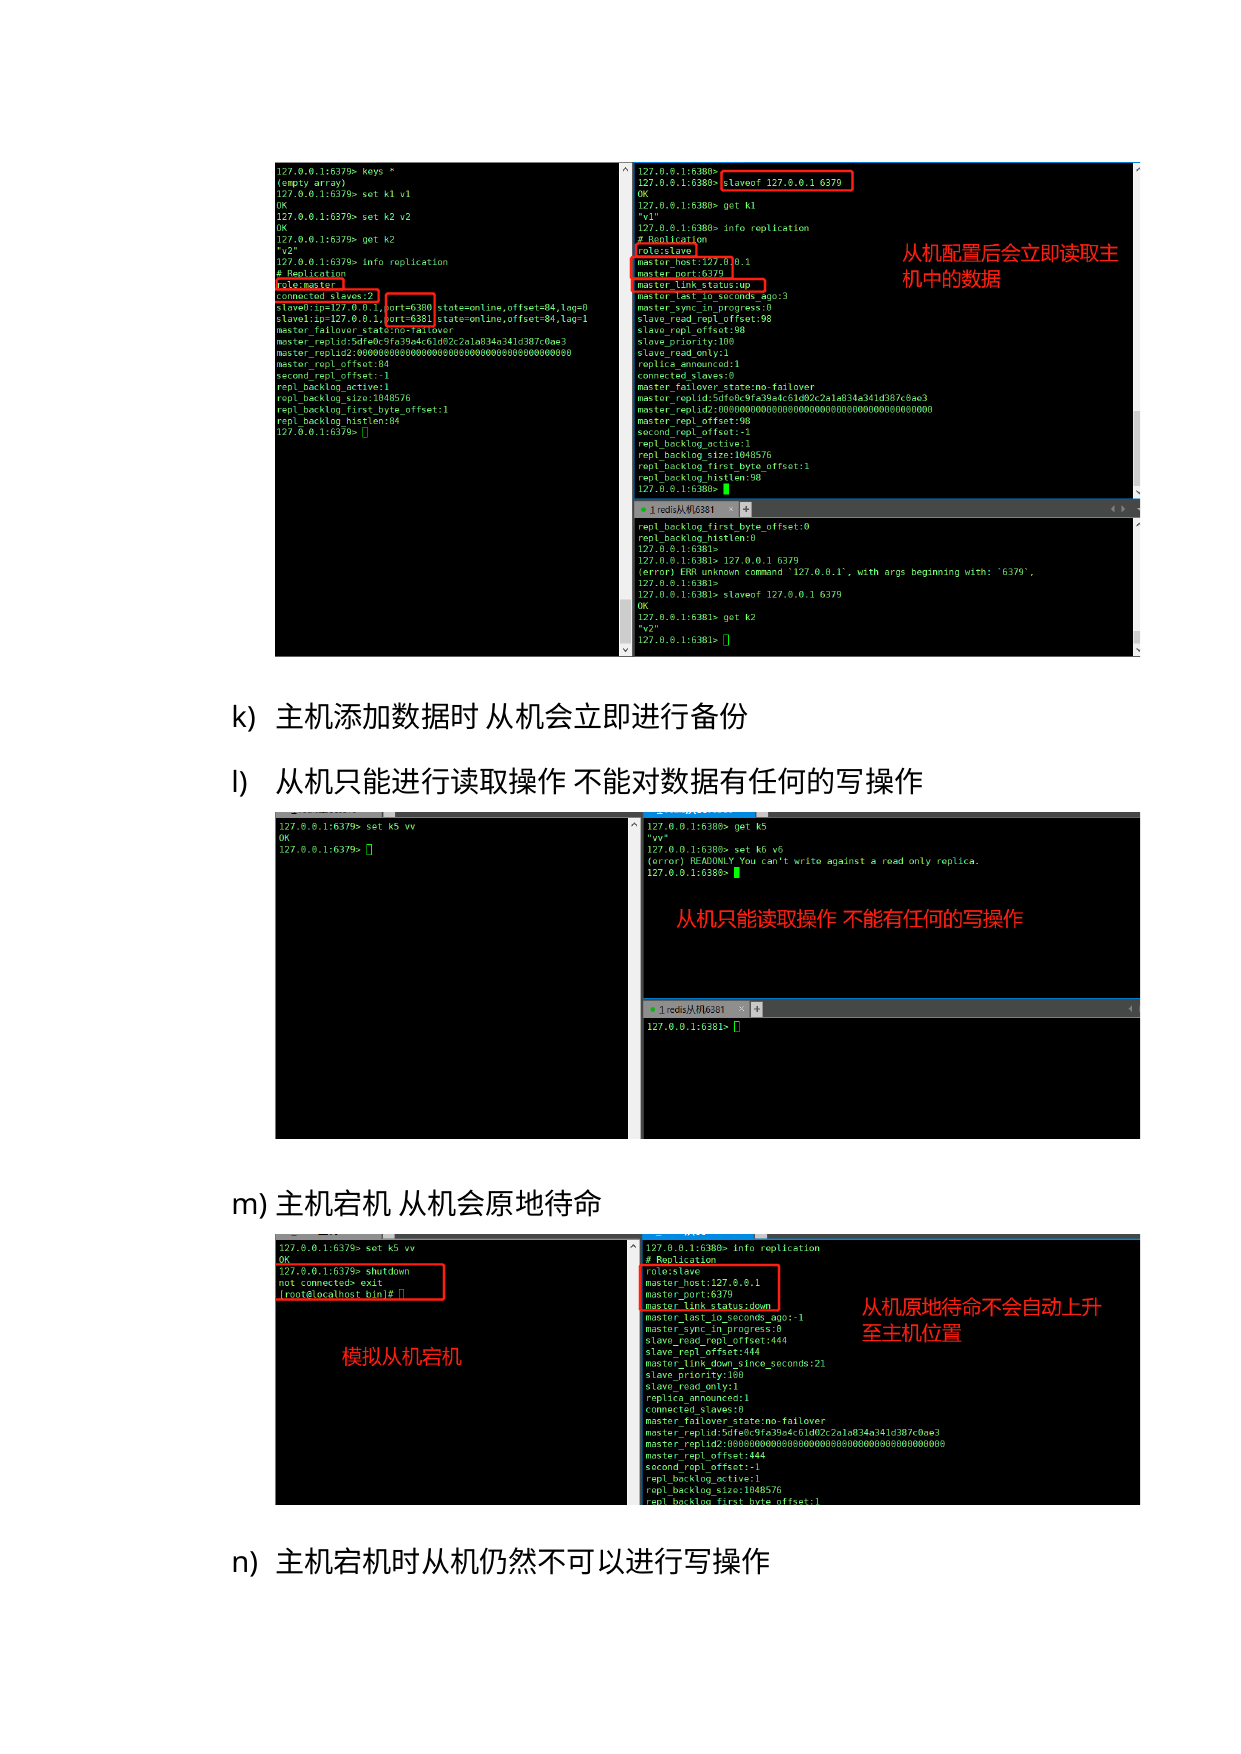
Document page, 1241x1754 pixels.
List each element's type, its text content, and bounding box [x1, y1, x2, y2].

picture [275, 1234, 1141, 1505]
list 主机宕机时从机仍然不可以进行写操作 [231, 1527, 1053, 1592]
picture [275, 812, 1141, 1139]
list 主机添加数据时 从机会立即进行备份 [231, 682, 1053, 747]
picture [275, 162, 1141, 657]
